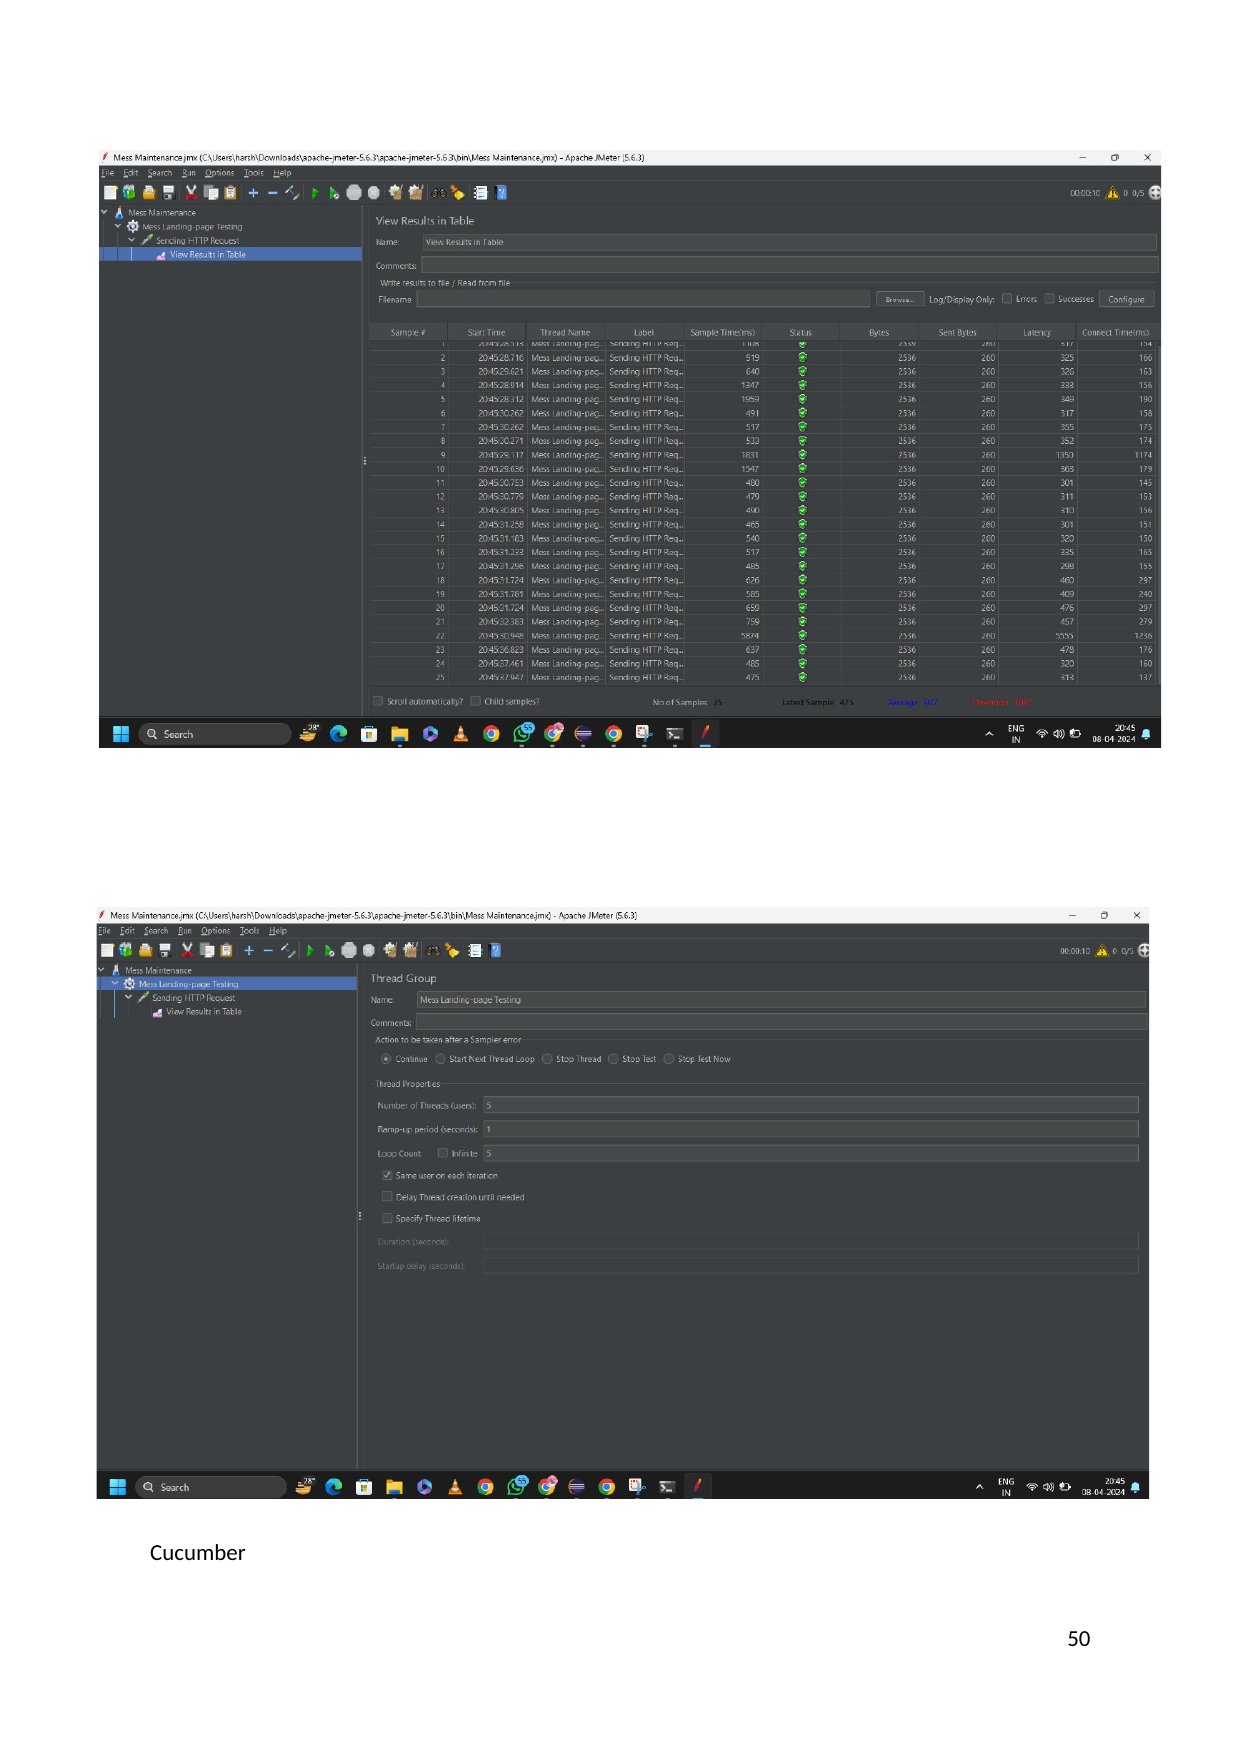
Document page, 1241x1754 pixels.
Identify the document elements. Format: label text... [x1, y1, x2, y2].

text Cucumber [150, 1498, 1090, 1566]
picture [96, 907, 1148, 1498]
picture [98, 150, 1161, 747]
